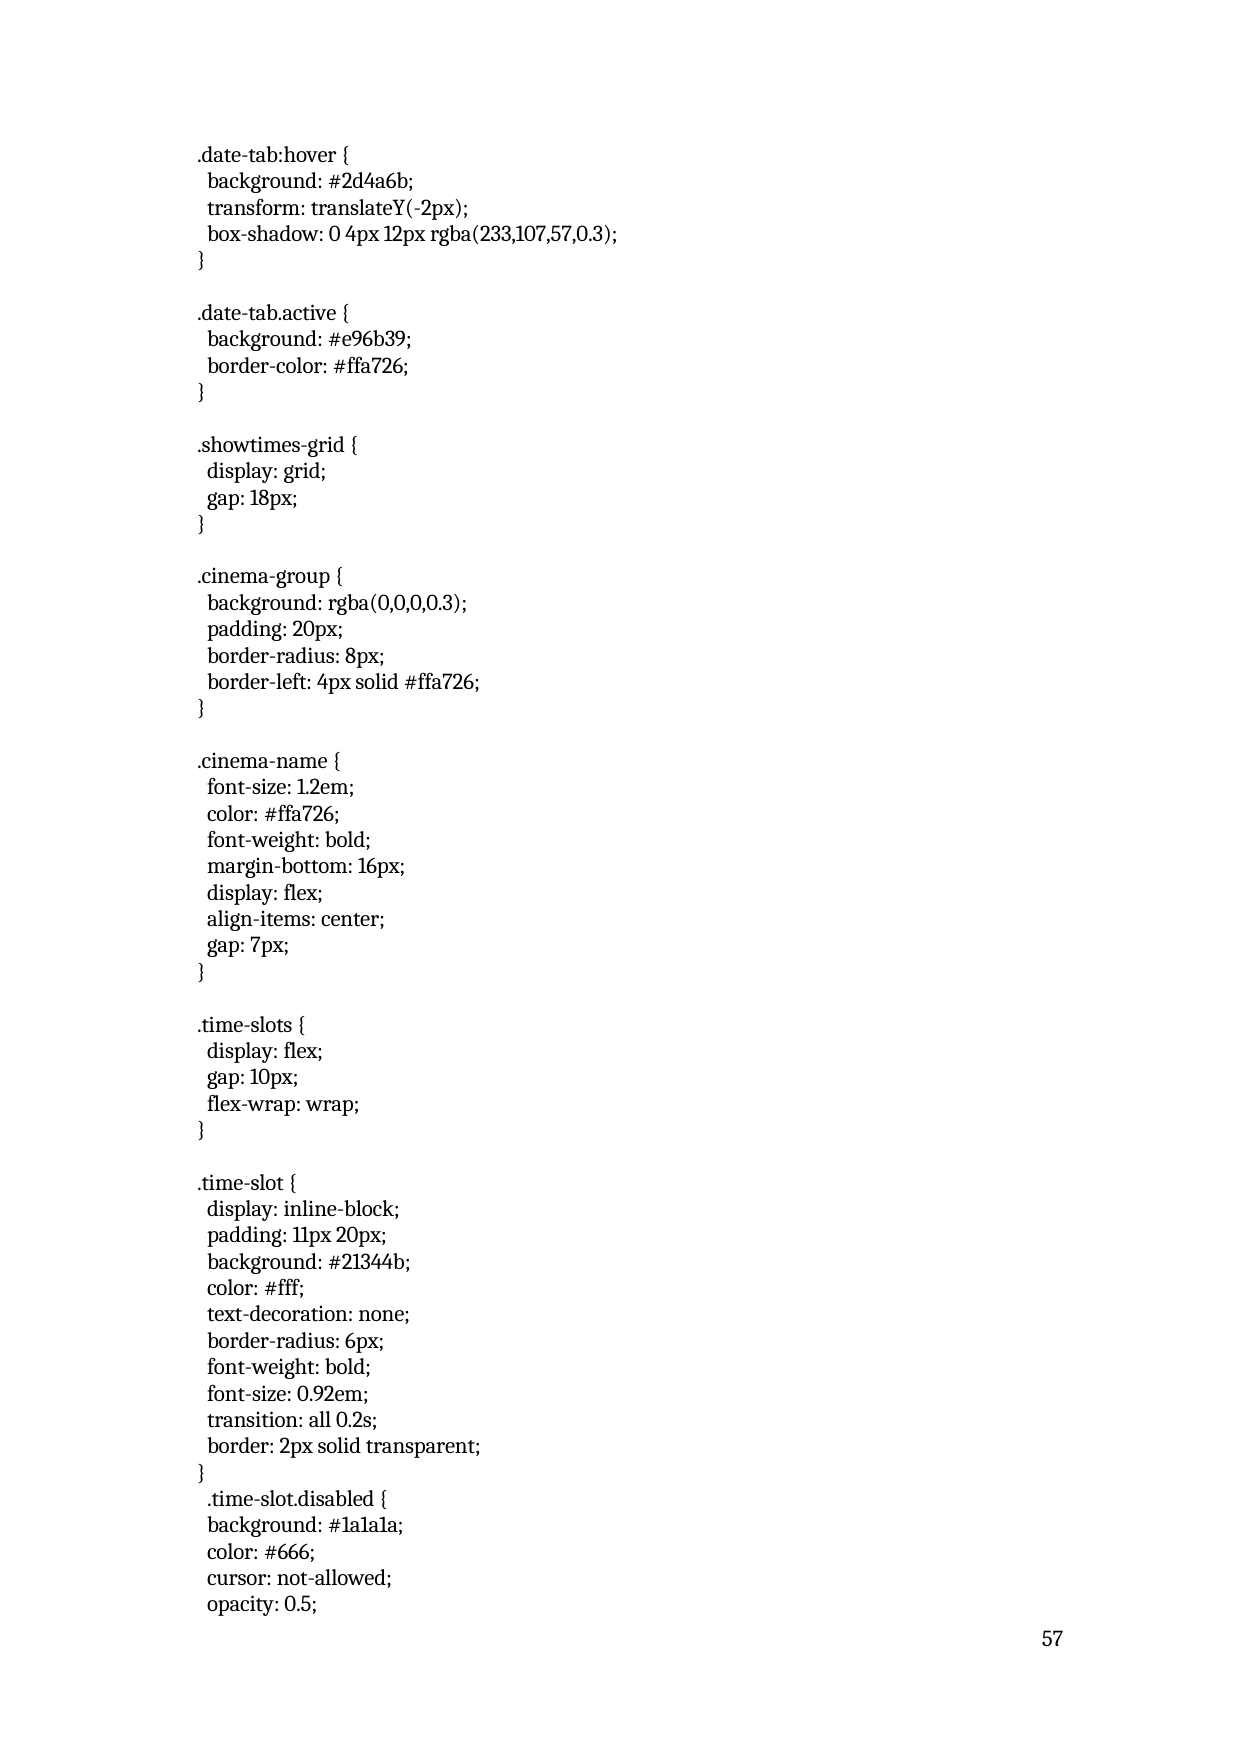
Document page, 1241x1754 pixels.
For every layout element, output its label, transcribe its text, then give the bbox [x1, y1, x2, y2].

text } [177, 247, 1063, 273]
text background: #e96b39; [177, 326, 1063, 352]
text box-shadow: 0 4px 12px rgba(233,107,57,0.3); [177, 221, 1063, 247]
text transition: all 0.2s; [177, 1407, 1063, 1433]
text } [177, 1117, 1063, 1143]
text font-size: 0.92em; [177, 1380, 1063, 1407]
text border-left: 4px solid #ffa726; [177, 669, 1063, 695]
text display: grid; [177, 458, 1063, 484]
text .cinema-name { [177, 748, 1063, 774]
text } [177, 511, 1063, 537]
text flex-wrap: wrap; [177, 1090, 1063, 1117]
text color: #ffa726; [177, 801, 1063, 827]
text .time-slot.disabled { [177, 1486, 1063, 1512]
text background: #1a1a1a; [177, 1512, 1063, 1538]
text padding: 20px; [177, 616, 1063, 642]
text color: #666; [177, 1538, 1063, 1565]
text .showtimes-grid { [177, 432, 1063, 458]
text } [177, 1459, 1063, 1486]
text } [177, 379, 1063, 405]
text .date-tab:hover { [177, 142, 1063, 168]
text gap: 7px; [177, 932, 1063, 959]
text text-decoration: none; [177, 1301, 1063, 1328]
text font-size: 1.2em; [177, 774, 1063, 801]
text .cinema-group { [177, 563, 1063, 590]
text } [177, 959, 1063, 985]
text border: 2px solid transparent; [177, 1433, 1063, 1459]
text .time-slot { [177, 1169, 1063, 1196]
text border-radius: 8px; [177, 642, 1063, 669]
text transform: translateY(-2px); [177, 194, 1063, 221]
text cursor: not-allowed; [177, 1565, 1063, 1591]
text .time-slots { [177, 1011, 1063, 1038]
text background: #21344b; [177, 1248, 1063, 1275]
text color: #fff; [177, 1275, 1063, 1301]
text gap: 10px; [177, 1064, 1063, 1090]
text font-weight: bold; [177, 827, 1063, 853]
text border-radius: 6px; [177, 1328, 1063, 1354]
text margin-bottom: 16px; [177, 853, 1063, 879]
text background: #2d4a6b; [177, 168, 1063, 194]
text font-weight: bold; [177, 1354, 1063, 1380]
text display: inline-block; [177, 1196, 1063, 1222]
text opacity: 0.5; [177, 1591, 1063, 1617]
text display: flex; [177, 879, 1063, 906]
text border-color: #ffa726; [177, 352, 1063, 379]
text } [177, 695, 1063, 721]
text background: rgba(0,0,0,0.3); [177, 590, 1063, 616]
text .date-tab.active { [177, 300, 1063, 326]
text align-items: center; [177, 906, 1063, 932]
text padding: 11px 20px; [177, 1222, 1063, 1248]
text display: flex; [177, 1038, 1063, 1064]
text gap: 18px; [177, 484, 1063, 511]
